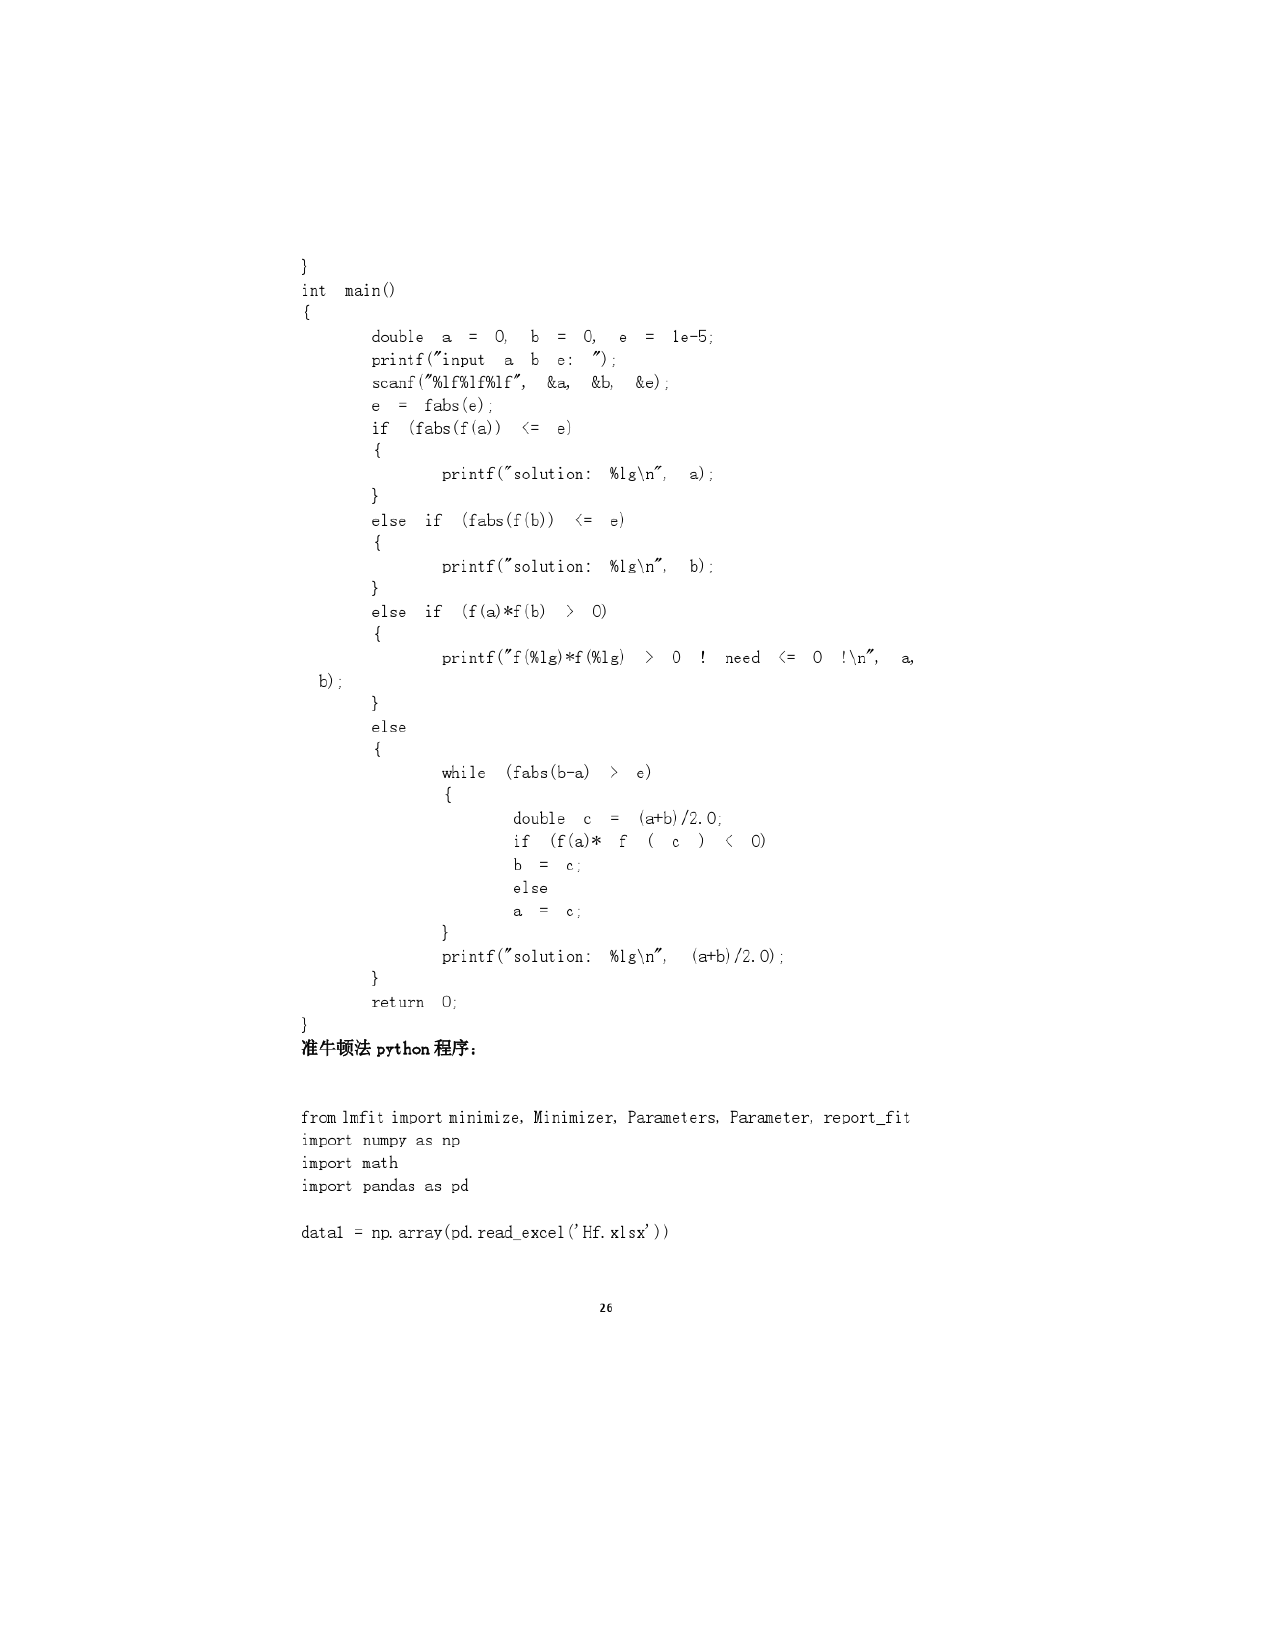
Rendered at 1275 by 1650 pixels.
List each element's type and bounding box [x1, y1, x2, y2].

picture [168, 150, 1044, 1388]
